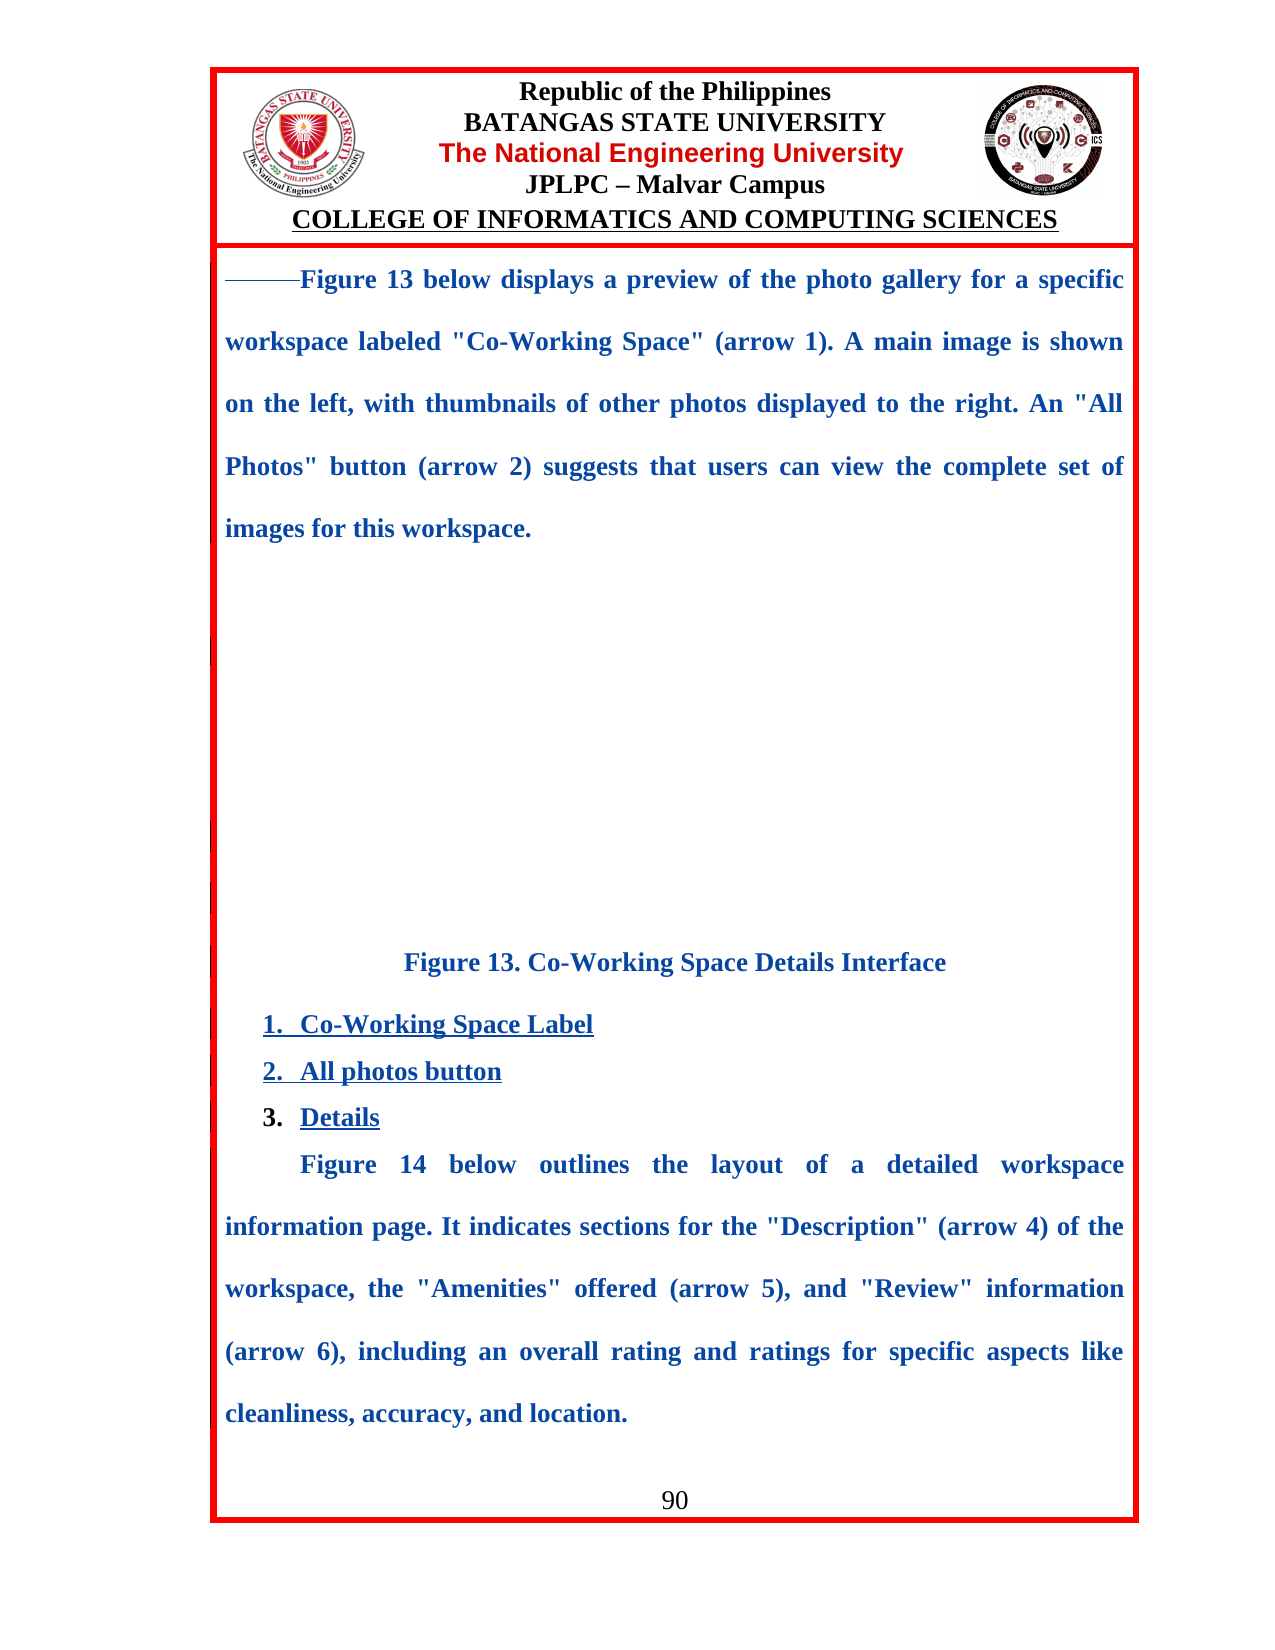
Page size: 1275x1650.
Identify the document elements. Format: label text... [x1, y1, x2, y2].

text Figure 13. Co-Working Space Details Interface [225, 946, 1125, 977]
picture [981, 82, 1105, 199]
text Figure 13 below displays a preview of the photo gallery for a specific workspace labeled "Co-Working Space" (arrow 1). A main image is shown on the left, with thumbnails of other photos displayed to the right. An "All Photos" button (arrow 2) suggests that users can view the complete set of images for this workspace. [225, 263, 1125, 543]
picture [242, 89, 366, 199]
text Figure 14 below outlines the layout of a detailed workspace information page. It indicates sections for the "Description" (arrow 4) of the workspace, the "Amenities" offered (arrow 5), and "Review" information (arrow 6), including an overall rating and ratings for specific aspects like cleanliness, accuracy, and location. [225, 1148, 1125, 1428]
